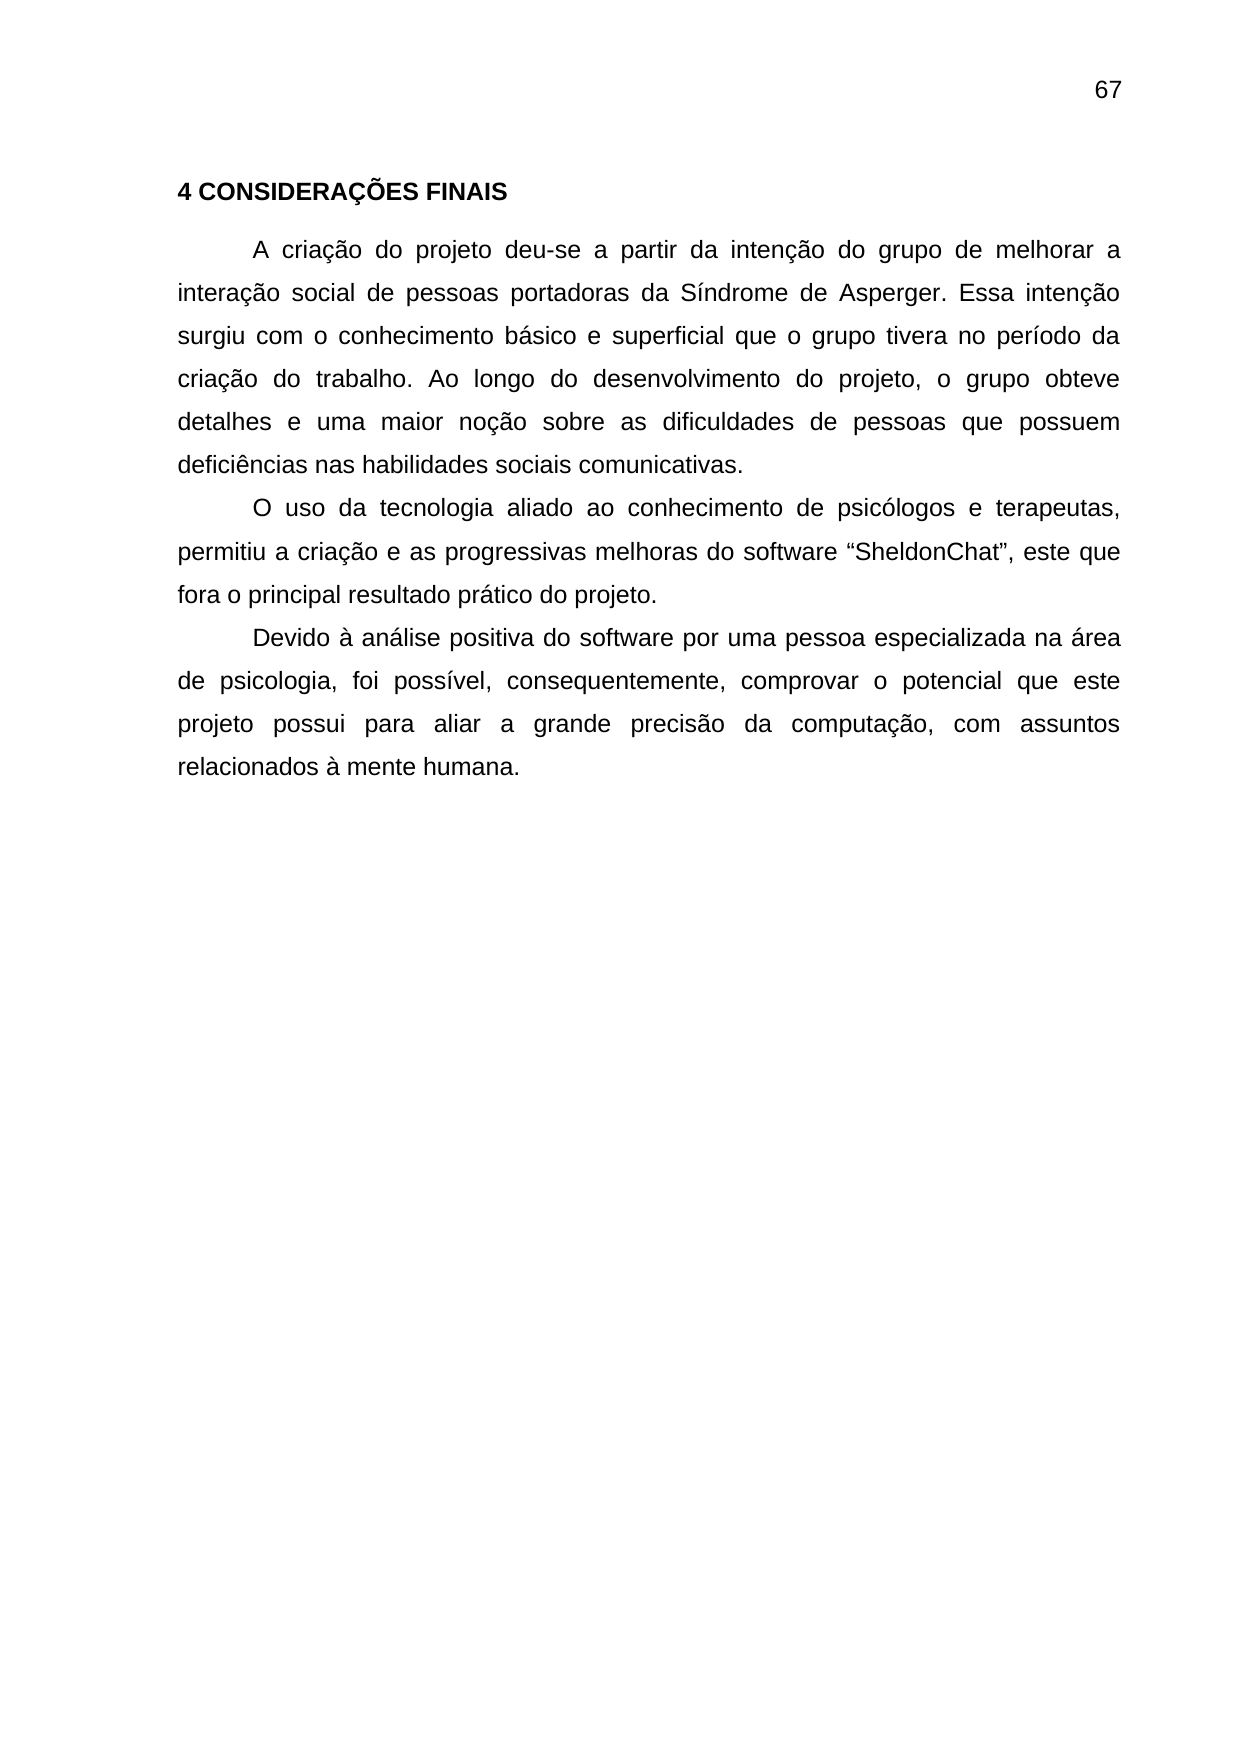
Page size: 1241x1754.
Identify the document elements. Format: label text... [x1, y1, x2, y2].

text Devido à análise positiva do software por uma pessoa especializada na área de psicologia, foi possível, consequentemente, comprovar o potencial que este projeto possui para aliar a grande precisão da computação, com assuntos relacionados à mente humana. [177, 623, 1122, 781]
subtitle 4 CONSIDERAÇÕES FINAIS [177, 177, 1122, 206]
text A criação do projeto deu-se a partir da intenção do grupo de melhorar a interação social de pessoas portadoras da Síndrome de Asperger. Essa intenção surgiu com o conhecimento básico e superficial que o grupo tivera no período da criação do trabalho. Ao longo do desenvolvimento do projeto, o grupo obteve detalhes e uma maior noção sobre as dificuldades de pessoas que possuem deficiências nas habilidades sociais comunicativas. [177, 235, 1122, 479]
text O uso da tecnologia aliado ao conhecimento de psicólogos e terapeutas, permitiu a criação e as progressivas melhoras do software “SheldonChat”, este que fora o principal resultado prático do projeto. [177, 493, 1122, 608]
